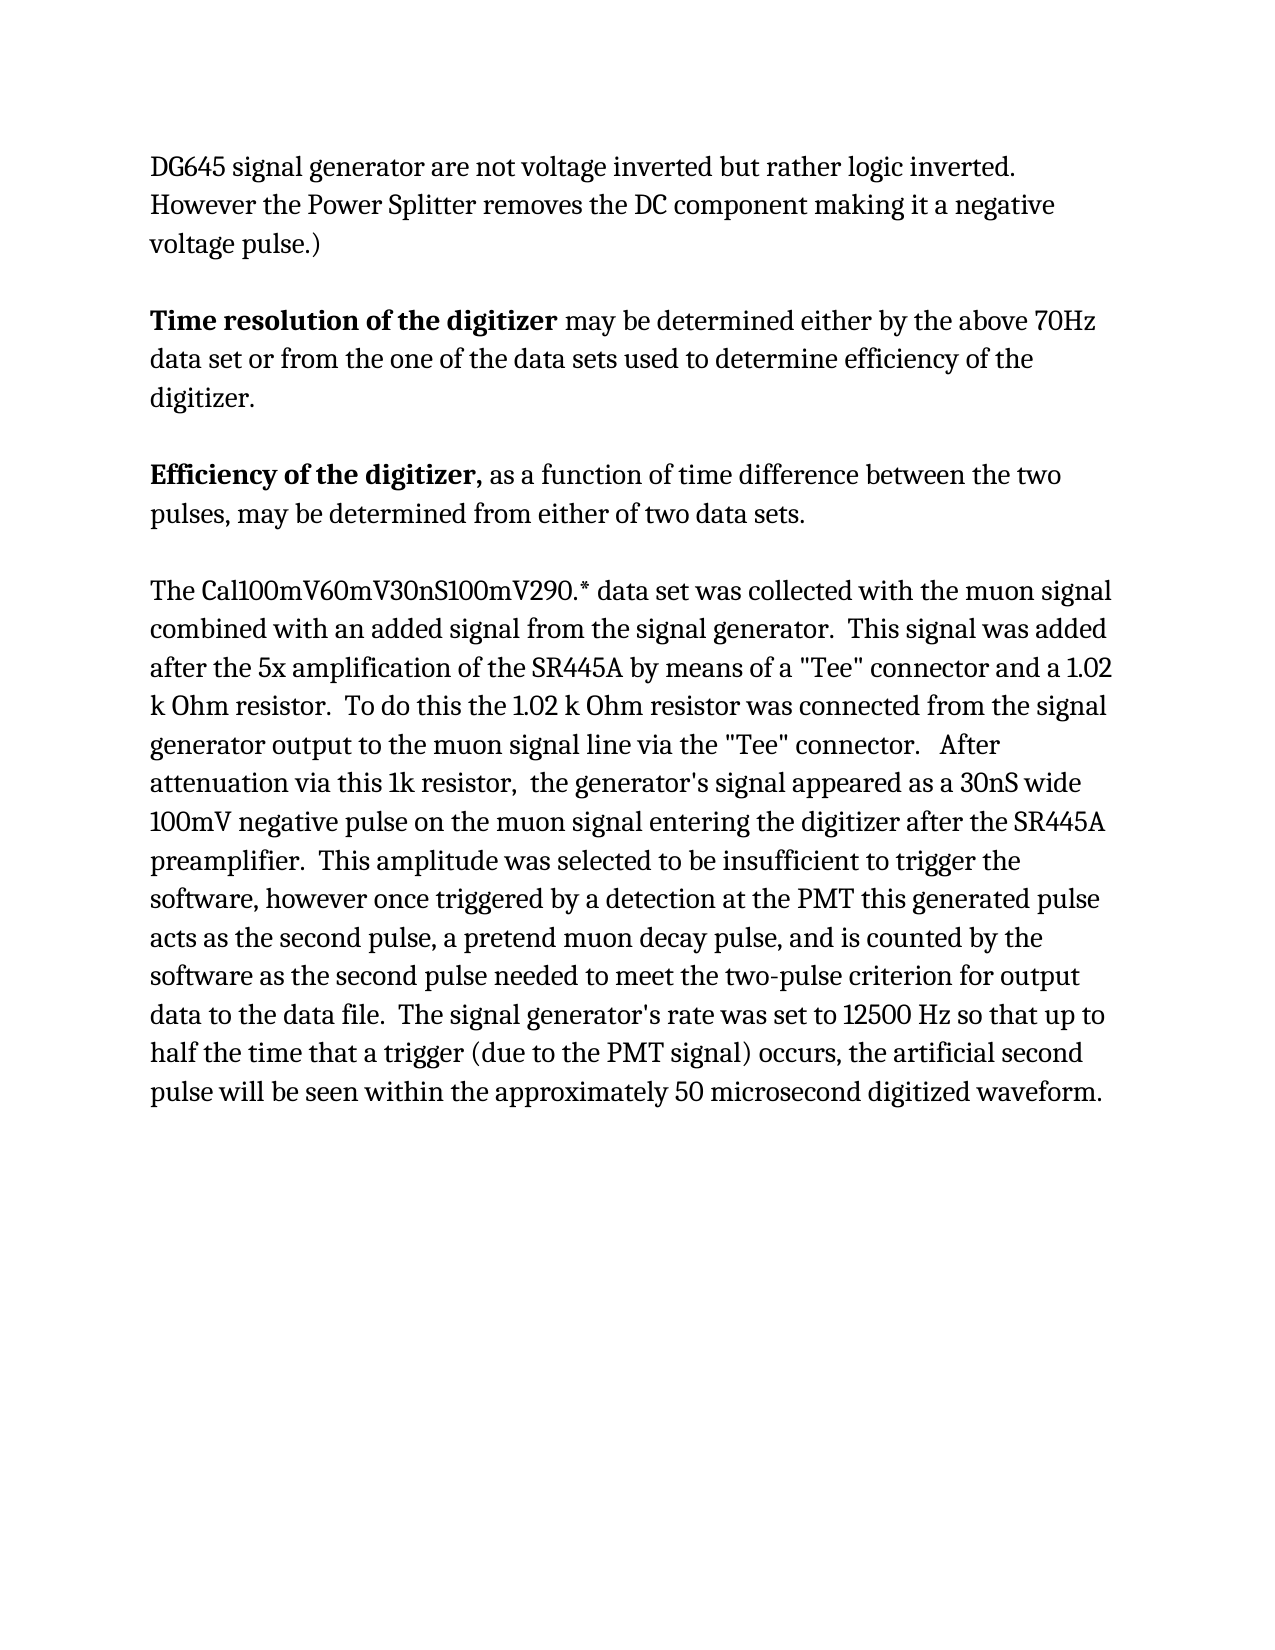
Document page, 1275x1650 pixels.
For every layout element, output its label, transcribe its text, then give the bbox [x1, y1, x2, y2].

text Time resolution of the digitizer may be determined either by the above 70Hz data set or from the one of the data sets used to determine efficiency of the digitizer. [150, 304, 1125, 415]
text Efficiency of the digitizer, as a function of time difference between the two pulses, may be determined from either of two data sets. [150, 458, 1125, 530]
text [150, 150, 1125, 261]
text The Cal100mV60mV30nS100mV290.* data set was collected with the muon signal combined with an added signal from the signal generator. This signal was added after the 5x amplification of the SR445A by means of a "Tee" connector and a 1.02 k Ohm resistor. To do this the 1.02 k Ohm resistor was connected from the signal generator output to the muon signal line via the "Tee" connector. After attenuation via this 1k resistor, the generator's signal appeared as a 30nS wide 100mV negative pulse on the muon signal entering the digitizer after the SR445A preamplifier. This amplitude was selected to be insufficient to trigger the software, however once triggered by a detection at the PMT this generated pulse acts as the second pulse, a pretend muon decay pulse, and is counted by the software as the second pulse needed to meet the two-pulse criterion for output data to the data file. The signal generator's rate was set to 12500 Hz so that up to half the time that a trigger (due to the PMT signal) occurs, the artificial second pulse will be seen within the approximately 50 microsecond digitized waveform. [150, 574, 1125, 1108]
